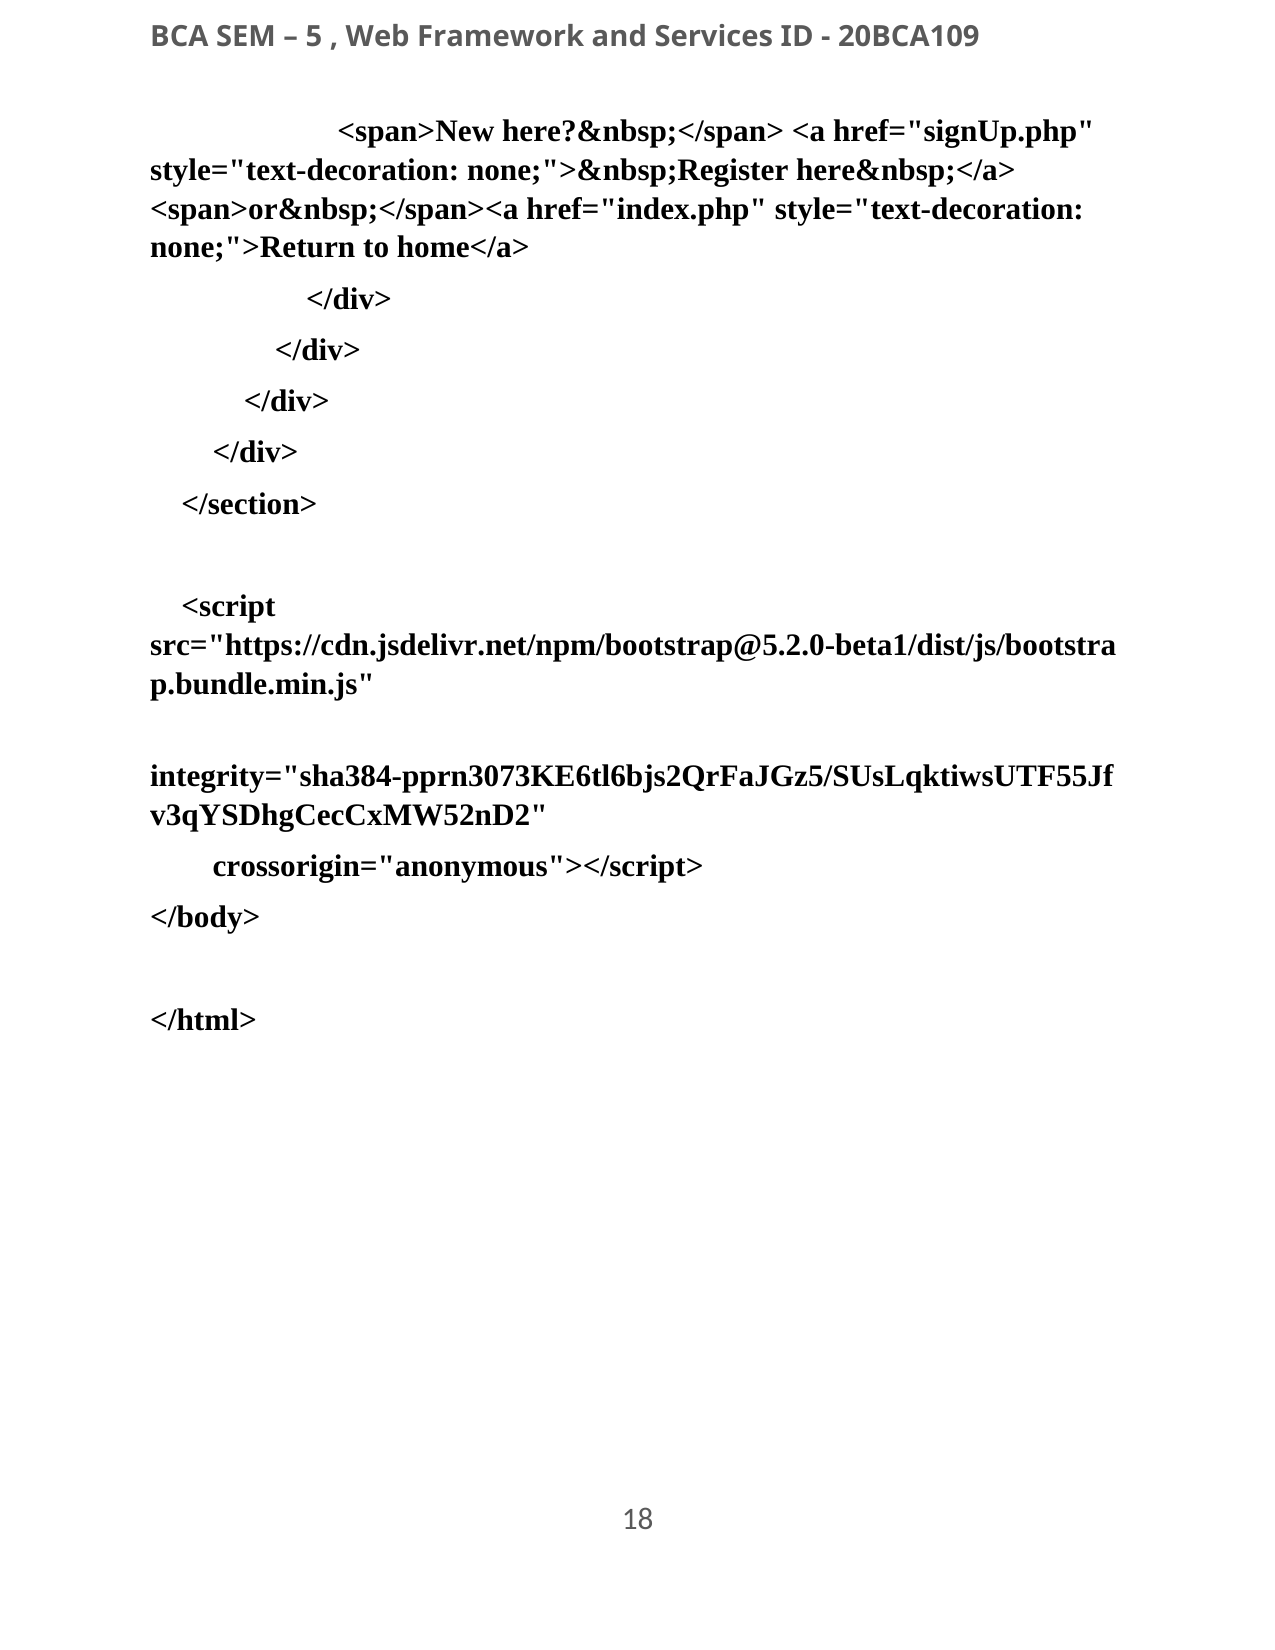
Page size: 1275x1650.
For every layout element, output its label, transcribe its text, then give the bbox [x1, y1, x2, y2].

text <script src="https://cdn.jsdelivr.net/npm/bootstrap@5.2.0-beta1/dist/js/bootstrap.bundle.min.js" [150, 587, 1125, 701]
text </section> [150, 485, 1125, 521]
text </div> [150, 382, 1125, 418]
text </html> [150, 1001, 1125, 1037]
text integrity="sha384-pprn3073KE6tl6bjs2QrFaJGz5/SUsLqktiwsUTF55Jfv3qYSDhgCecCxMW52nD2" [150, 716, 1125, 832]
text </body> [150, 898, 1125, 934]
text </div> [150, 331, 1125, 367]
text </div> [150, 434, 1125, 470]
text </div> [150, 280, 1125, 316]
text crossorigin="anonymous"></script> [150, 847, 1125, 883]
text <span>New here?&nbsp;</span> <a href="signUp.php" style="text-decoration: none;">&nbsp;Register here&nbsp;</a> <span>or&nbsp;</span><a href="index.php" style="text-decoration: none;">Return to home</a> [150, 112, 1125, 265]
